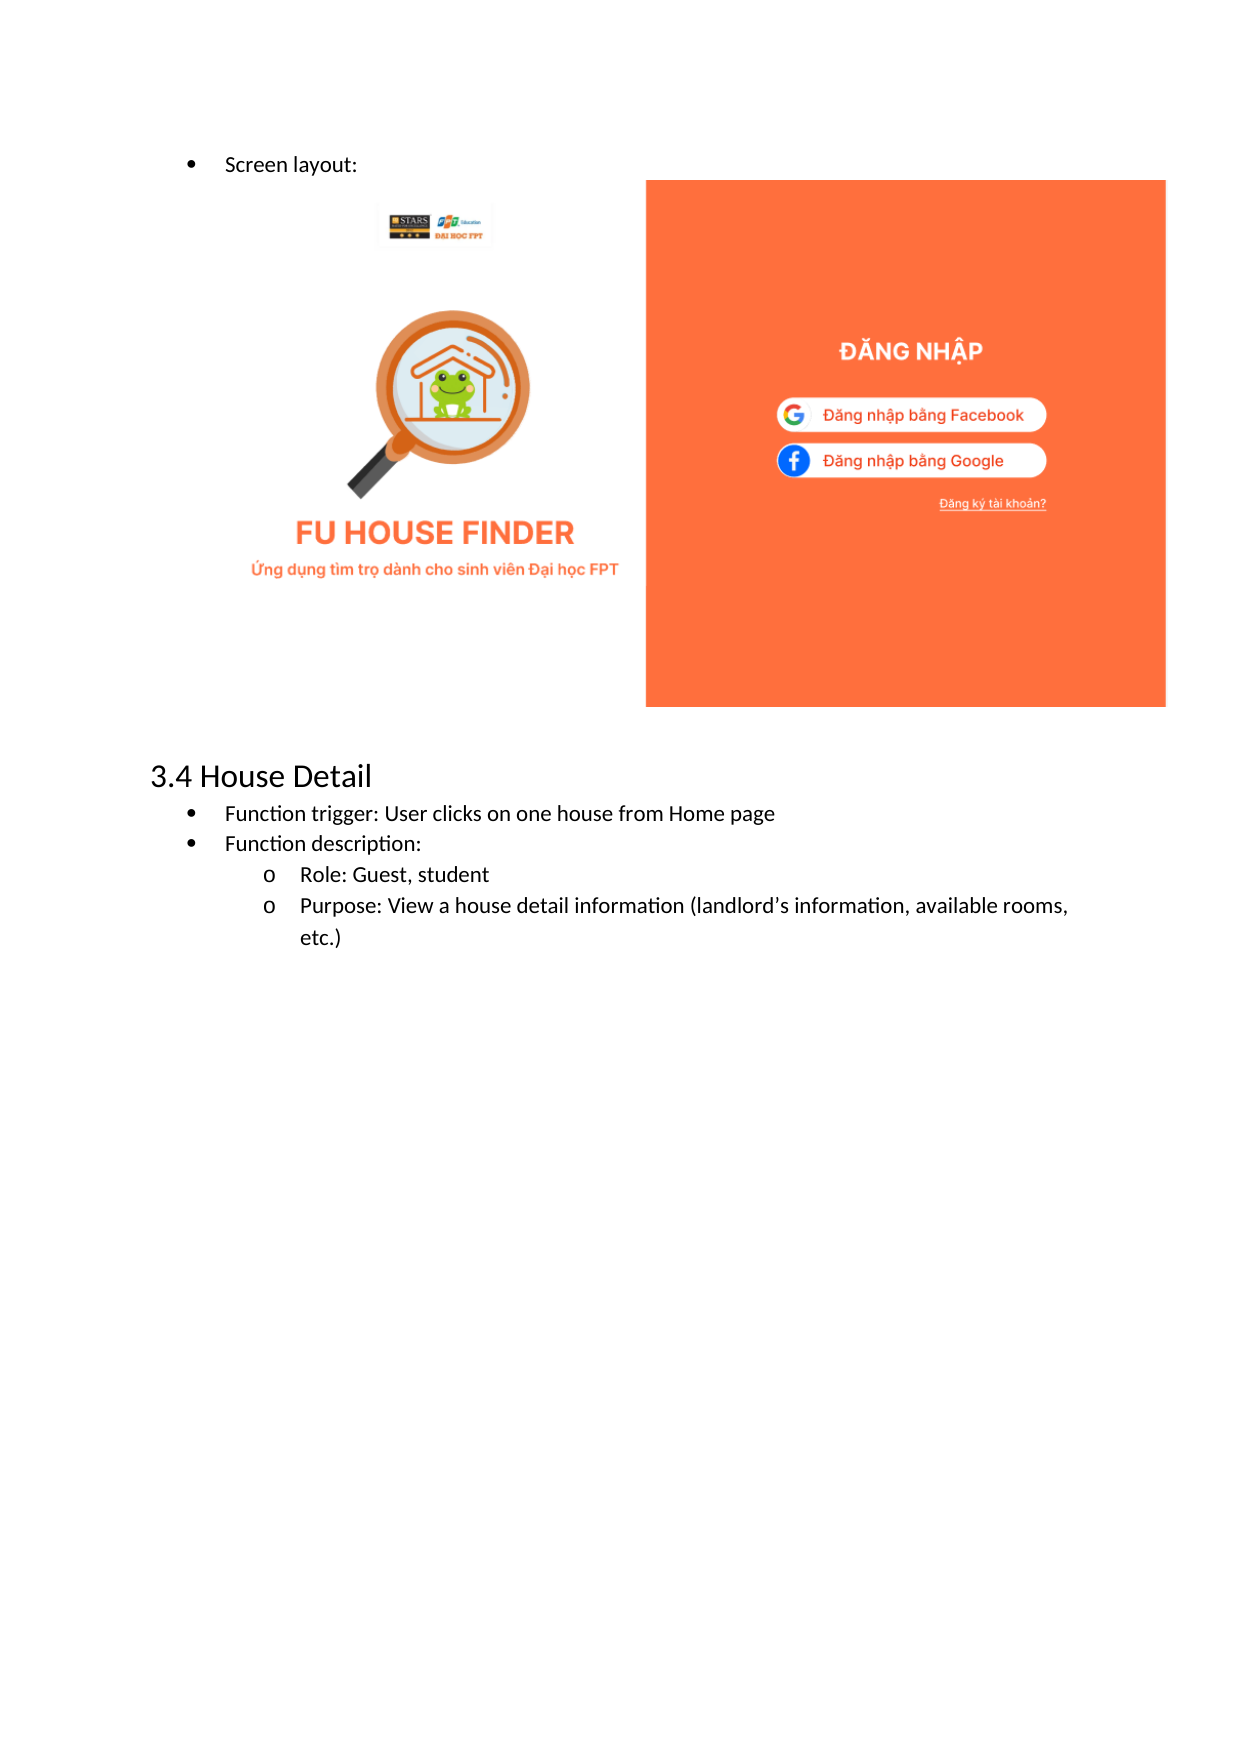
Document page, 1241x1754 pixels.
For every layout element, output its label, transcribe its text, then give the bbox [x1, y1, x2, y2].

list Purpose: View a house detail information (landlord’s information, available rooms, etc.) [262, 891, 1093, 951]
list Function description: [187, 829, 1093, 858]
picture [225, 180, 1168, 707]
list Role: Guest, student [262, 860, 1093, 889]
list Function trigger: User clicks on one house from Home page [187, 799, 1093, 827]
subtitle 3.4 House Detail [150, 755, 1093, 796]
